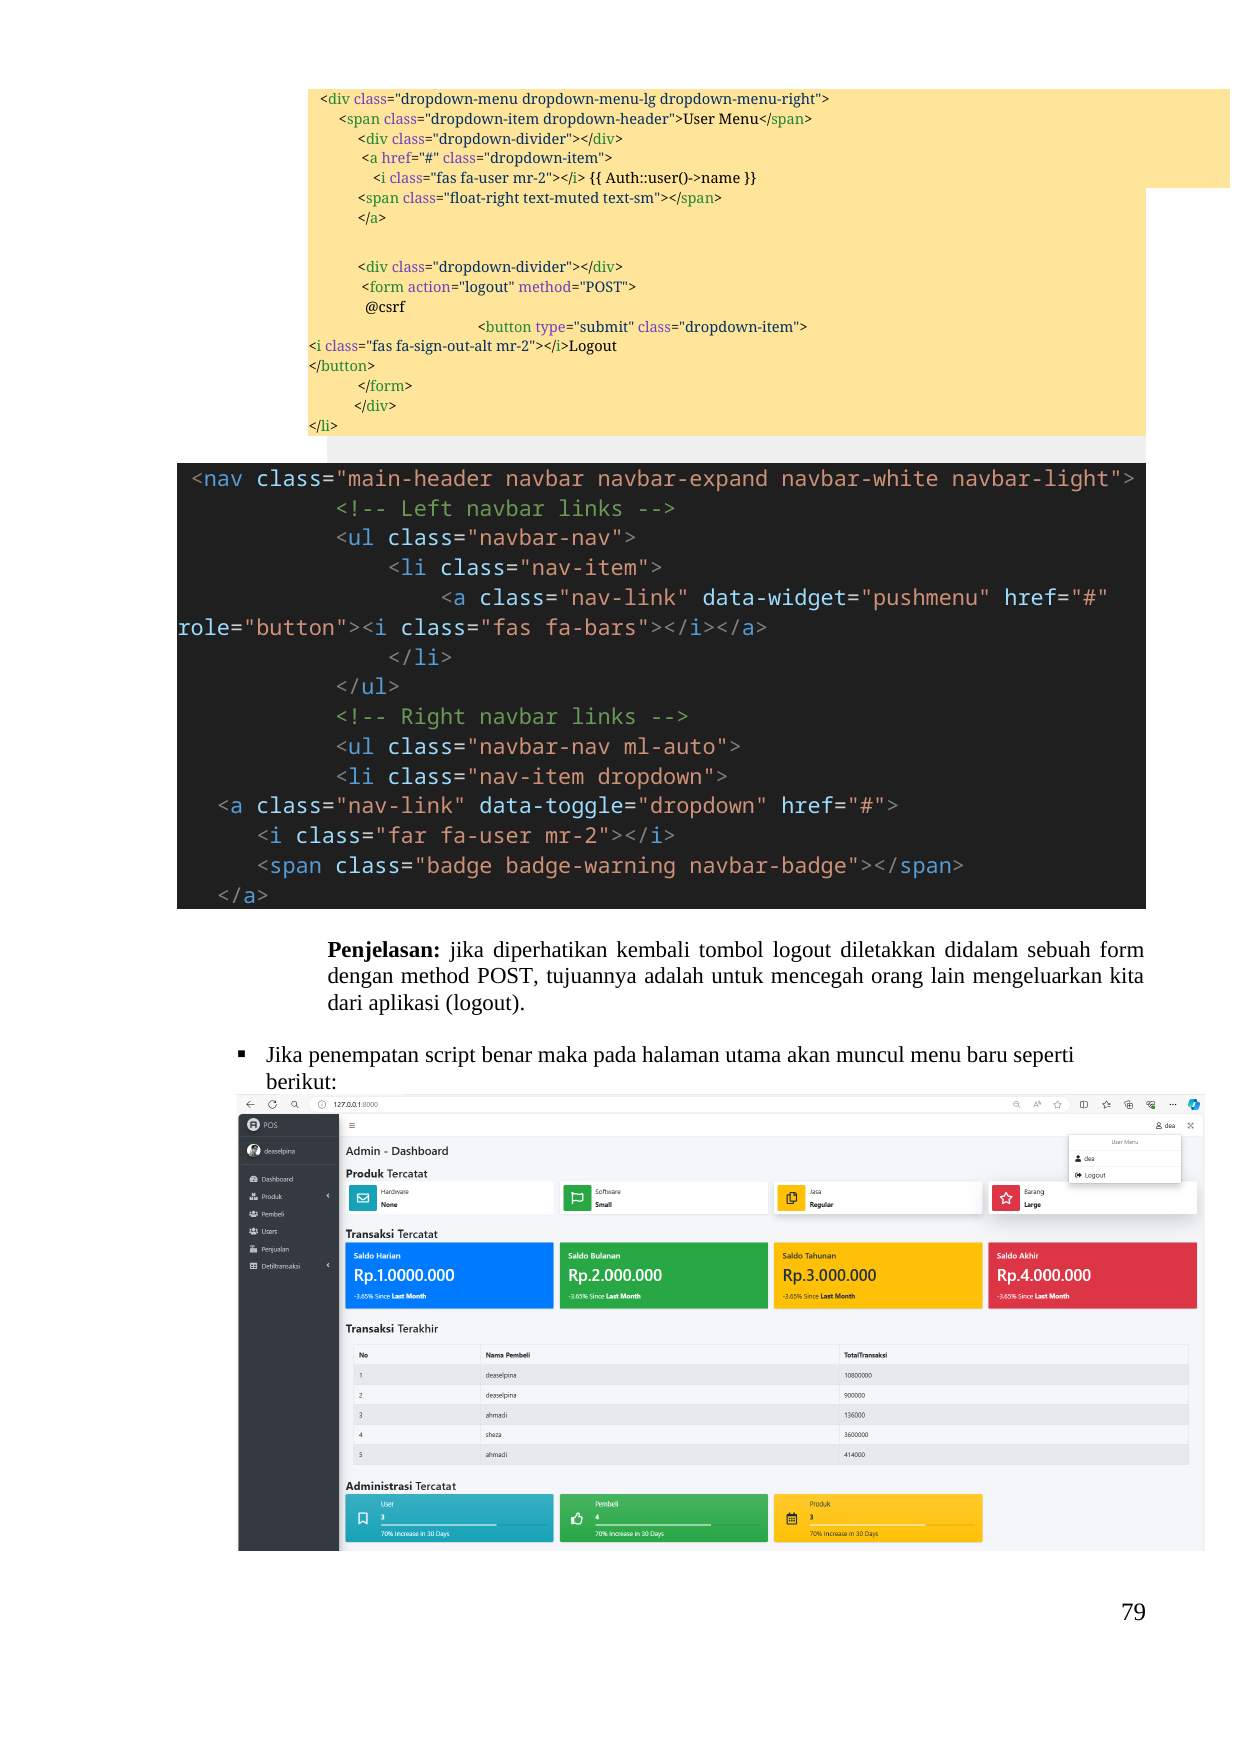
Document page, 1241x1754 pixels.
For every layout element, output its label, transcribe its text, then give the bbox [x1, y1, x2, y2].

text <!-- Left navbar links --> [177, 492, 1146, 522]
text </ul> [177, 671, 1146, 701]
list Jika penempatan script benar maka pada halaman utama akan muncul menu baru seperti berikut: [236, 1041, 1146, 1094]
text Penjelasan: jika diperhatikan kembali tombol logout diletakkan didalam sebuah form dengan method POST, tujuannya adalah untuk mencegah orang lain mengeluarkan kita dari aplikasi (logout). [327, 936, 1146, 1015]
text </a> [177, 880, 1146, 909]
text <li class="nav-item dropdown"> [177, 761, 1146, 790]
text <button type="submit" class="dropdown-item"> [308, 316, 1146, 336]
text <form action="logout" method="POST"> [308, 277, 1146, 296]
text @csrf [308, 296, 1146, 316]
text <span class="float-right text-muted text-sm"></span> [308, 188, 1146, 208]
text </form> [308, 376, 1146, 396]
text </div> [308, 396, 1146, 416]
text <nav class="main-header navbar navbar-expand navbar-white navbar-light"> [177, 463, 1146, 492]
text <div class="dropdown-divider"></div> [308, 257, 1146, 277]
text <ul class="navbar-nav ml-auto"> [177, 731, 1146, 761]
text <li class="nav-item"> [177, 552, 1146, 582]
text <div class="dropdown-menu dropdown-menu-lg dropdown-menu-right"> [308, 89, 1230, 108]
text </li> [177, 641, 1146, 671]
text <i class="fas fa-sign-out-alt mr-2"></i>Logout [308, 336, 1146, 356]
text <div class="dropdown-divider"></div> [308, 128, 1230, 148]
text <span class="badge badge-warning navbar-badge"></span> [177, 850, 1146, 880]
text <a href="#" class="dropdown-item"> [308, 148, 1230, 168]
text </button> [308, 356, 1146, 376]
text <i class="fas fa-user mr-2"></i> {{ Auth::user()->name }} [308, 168, 1230, 188]
text </li> [308, 416, 1146, 436]
text </a> [308, 208, 1146, 228]
text <!-- Right navbar links --> [177, 701, 1146, 731]
text <i class="far fa-user mr-2"></i> [177, 820, 1146, 850]
text <a class="nav-link" data-widget="pushmenu" href="#" role="button"><i class="fas fa-bars"></i></a> [177, 582, 1146, 641]
text <ul class="navbar-nav"> [177, 522, 1146, 552]
text <span class="dropdown-item dropdown-header">User Menu</span> [308, 108, 1230, 128]
text <a class="nav-link" data-toggle="dropdown" href="#"> [177, 790, 1146, 820]
picture [236, 1094, 1205, 1551]
